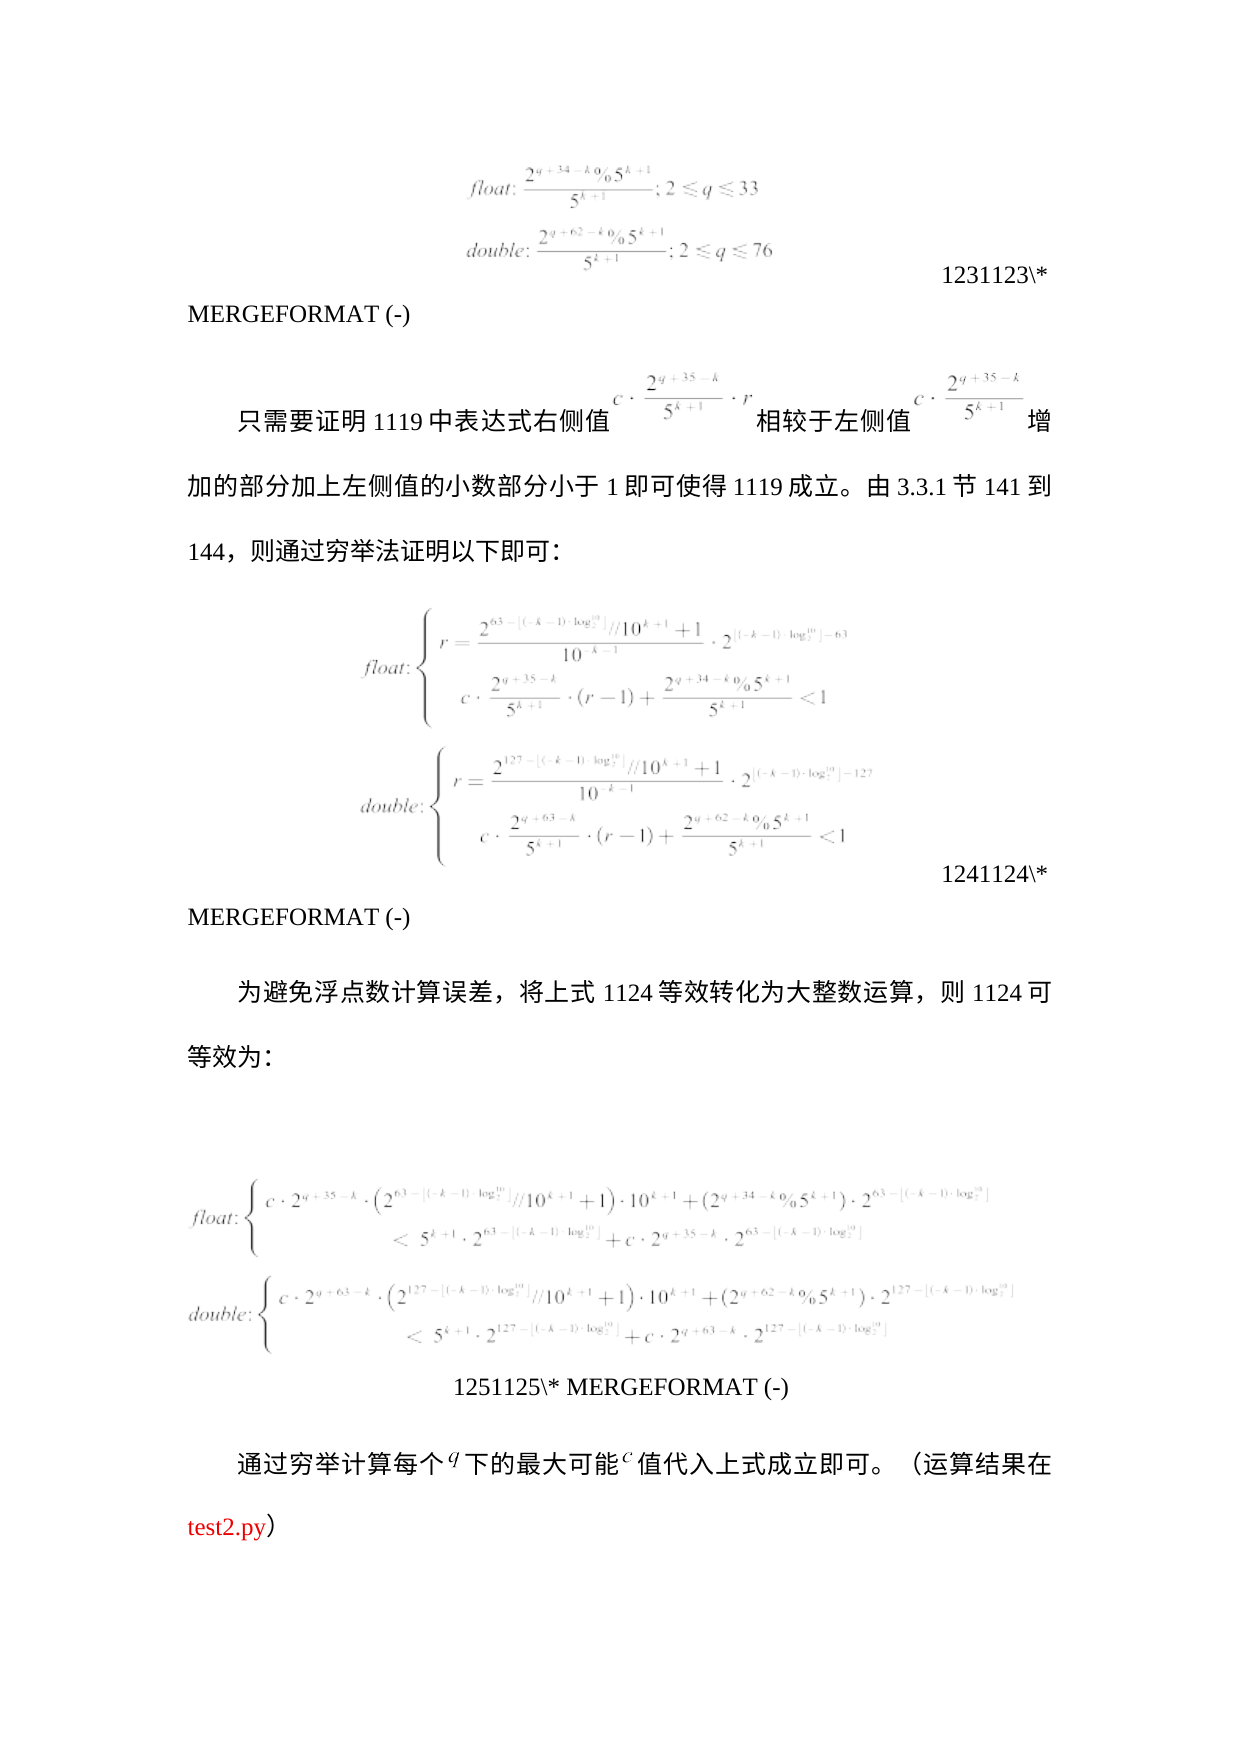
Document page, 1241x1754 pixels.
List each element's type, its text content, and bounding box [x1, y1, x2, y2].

text 通过穷举计算每个下的最大可能值代入上式成立即可。（运算结果在test2.py） [187, 1427, 1053, 1557]
text 只需要证明中表达式右侧值相较于左侧值增加的部分加上左侧值的小数部分小于1即可使得成立。由3.3.1节到，则通过穷举法证明以下即可： [187, 354, 1053, 582]
text 为避免浮点数计算误差，将上式等效转化为大整数运算，则可等效为： [187, 958, 1053, 1088]
